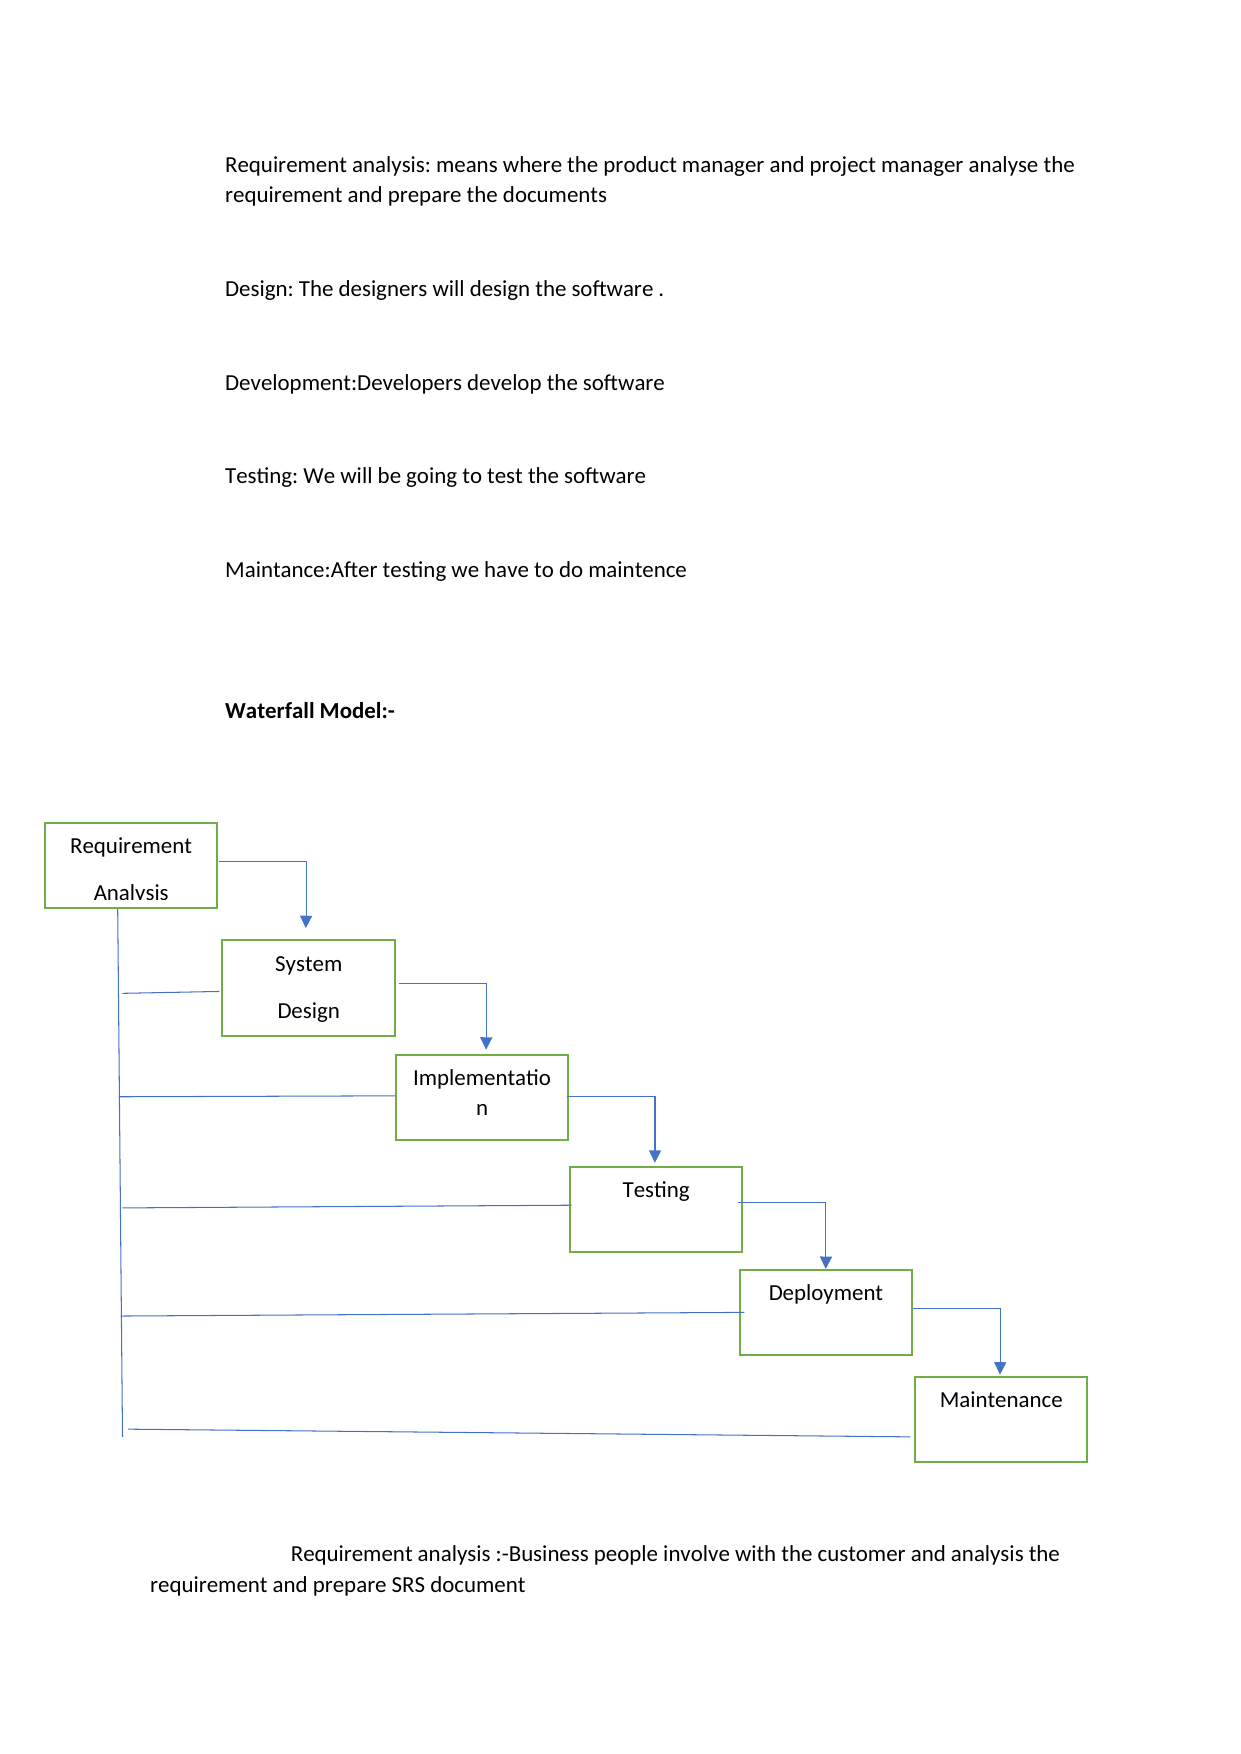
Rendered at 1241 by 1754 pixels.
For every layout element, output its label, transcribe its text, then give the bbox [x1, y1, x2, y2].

text Requirement analysis :-Business people involve with the customer and analysis the requirement and prepare SRS document [150, 1539, 1090, 1598]
text Development:Developers develop the software [225, 368, 1090, 396]
text Requirement analysis: means where the product manager and project manager analyse the requirement and prepare the documents [225, 150, 1090, 208]
text Waterfall Model:- [225, 696, 1090, 724]
text Testing: We will be going to test the software [225, 461, 1090, 489]
text Maintance:After testing we have to do maintence [225, 555, 1090, 583]
text Design: The designers will design the software . [225, 274, 1090, 302]
